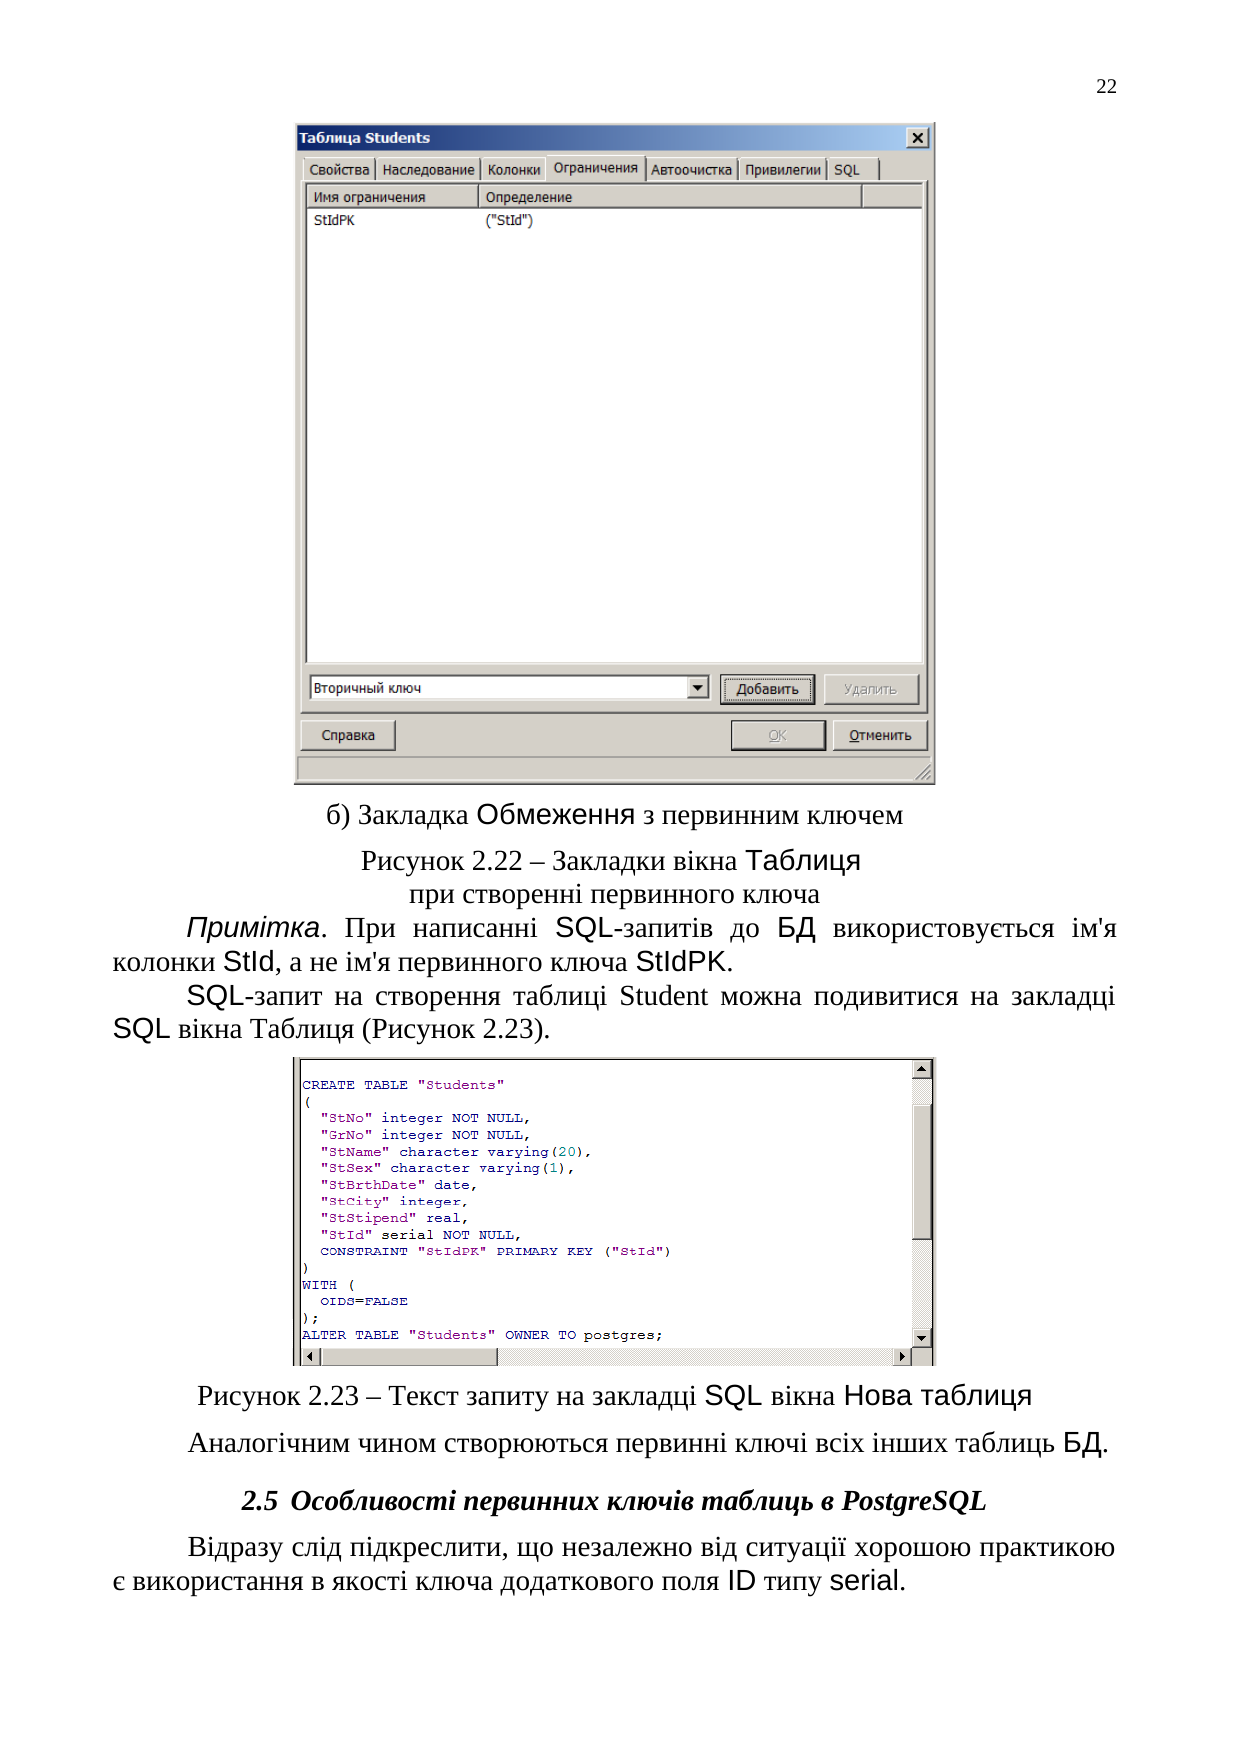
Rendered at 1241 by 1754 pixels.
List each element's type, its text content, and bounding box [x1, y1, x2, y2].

picture [293, 122, 936, 785]
text Відразу слід підкреслити, що незалежно від ситуації хорошою практикою є використання в якості ключа додаткового поля ID типу serial. [112, 1529, 1117, 1596]
text б) Закладка Обмеження з первинним ключем [112, 797, 1117, 831]
picture [292, 1057, 937, 1366]
text Примітка. При написанні SQL-запитів до БД використовується ім'я колонки StId, а не ім'я первинного ключа StIdPK. [112, 910, 1117, 977]
text Аналогічним чином створюються первинні ключі всіх інших таблиць БД. [112, 1424, 1117, 1458]
subtitle Особливості первинних ключів таблиць в PostgreSQL [112, 1483, 1117, 1517]
